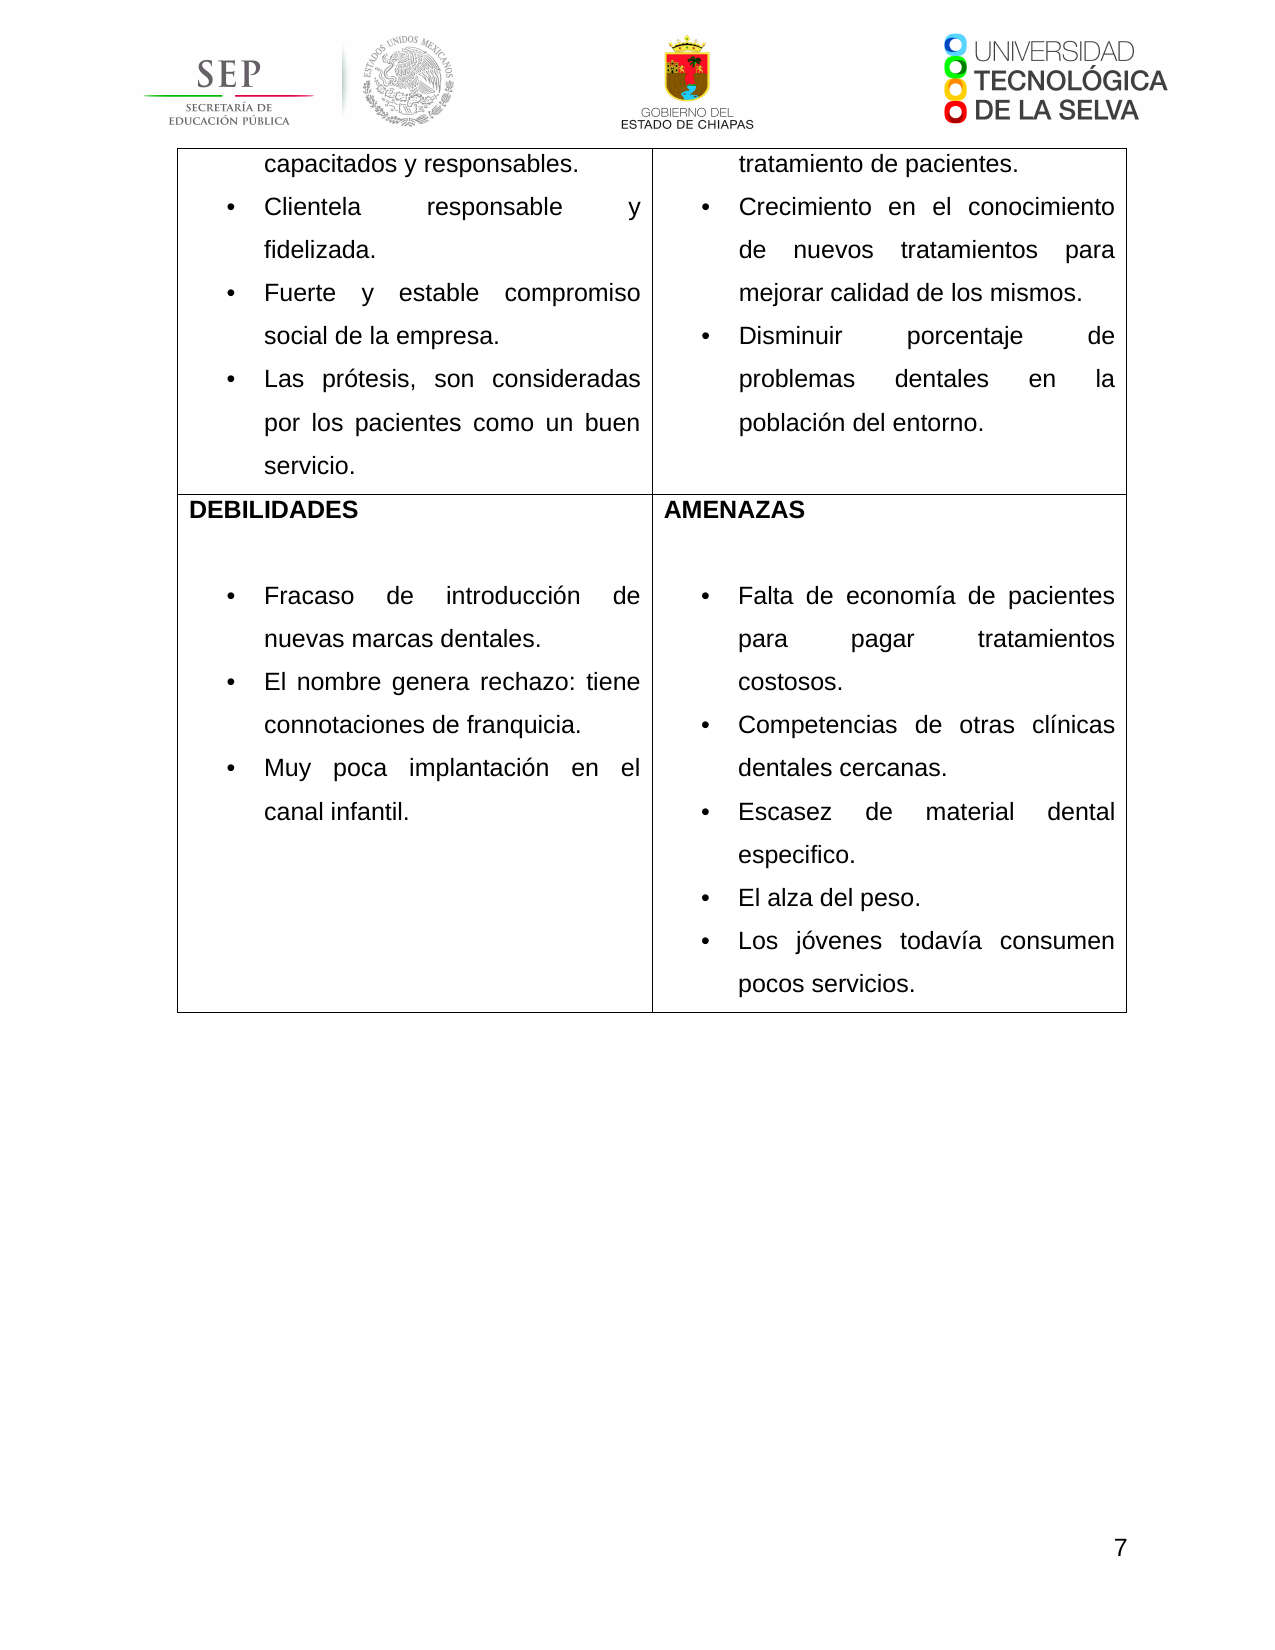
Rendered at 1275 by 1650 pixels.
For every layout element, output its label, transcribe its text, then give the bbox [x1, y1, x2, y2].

picture [933, 28, 1173, 129]
picture [618, 32, 757, 133]
table_cell DEBILIDADES Fracaso de introducción de nuevas marcas dentales. El nombre genera rechazo: tiene connotaciones de franquicia. Muy poca implantación en el canal infantil. [178, 495, 652, 1012]
table_cell AMENAZAS Falta de economía de pacientes para pagar tratamientos costosos. Competencias de otras clínicas dentales cercanas. Escasez de material dental especifico. El alza del peso. Los jóvenes todavía consumen pocos servicios. [653, 495, 1126, 1012]
picture [131, 32, 462, 135]
